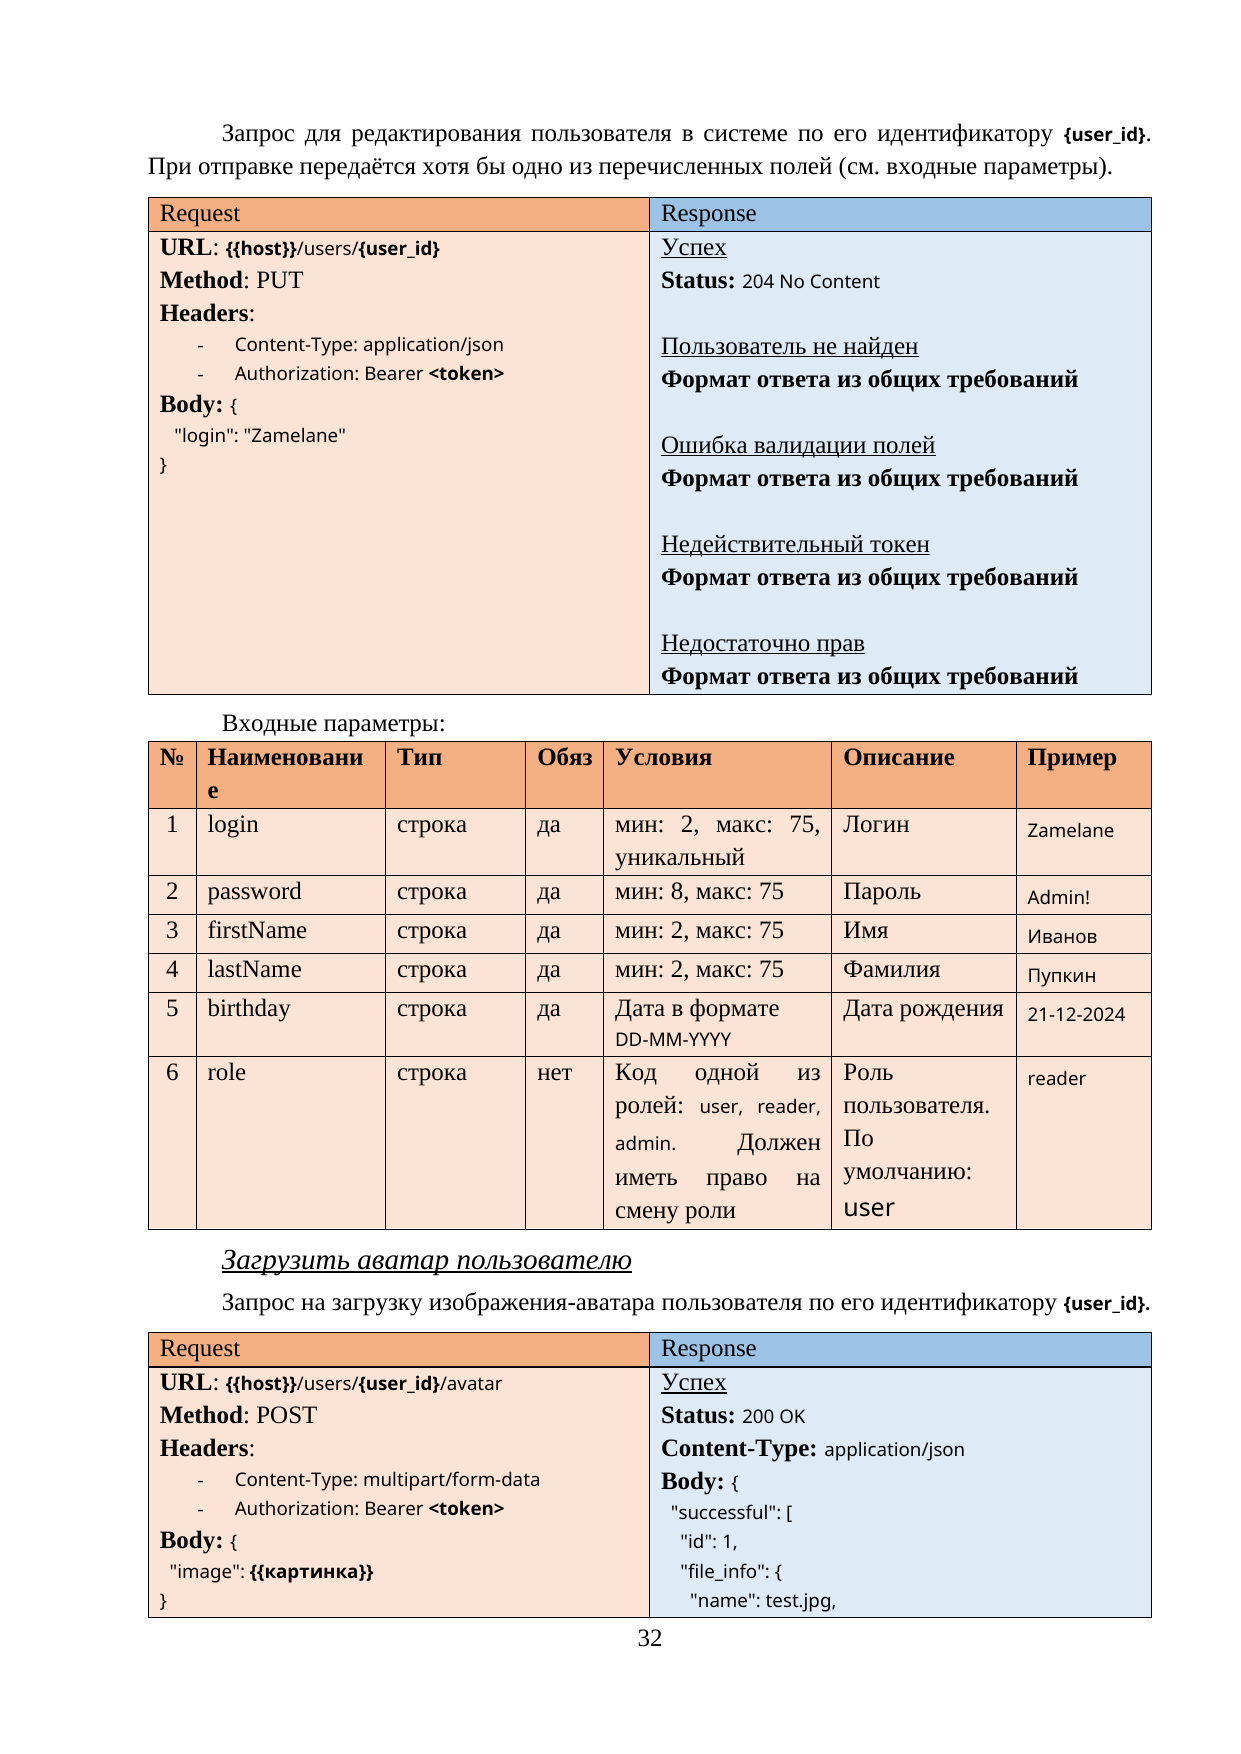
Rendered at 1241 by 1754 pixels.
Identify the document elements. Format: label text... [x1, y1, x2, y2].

table_header Обяз [526, 742, 603, 808]
table_cell строка [386, 1057, 525, 1228]
table_cell Admin! [1017, 876, 1151, 914]
table_cell login [197, 809, 385, 875]
table_header Пример [1017, 742, 1151, 808]
table_cell Код одной из ролей: user, reader, admin. Должен иметь право на смену роли [604, 1057, 831, 1228]
table_cell строка [386, 915, 525, 953]
text Запрос для редактирования пользователя в системе по его идентификатору {user_id}. При отправке передаётся хотя бы одно из перечисленных полей (см. входные параметры). [148, 118, 1152, 180]
table_header Описание [832, 742, 1016, 808]
table_cell мин: 2, макс: 75 [604, 954, 831, 992]
table_cell Дата в формате DD-MM-YYYY [604, 993, 831, 1056]
table_cell мин: 8, макс: 75 [604, 876, 831, 914]
table_header Response [650, 1333, 1151, 1366]
table_cell строка [386, 954, 525, 992]
table_cell Дата рождения [832, 993, 1016, 1056]
table_cell да [526, 954, 603, 992]
table_cell Иванов [1017, 915, 1151, 953]
table_header Response [650, 198, 1151, 231]
text Входные параметры: [148, 708, 1152, 736]
table_cell Пупкин [1017, 954, 1151, 992]
table_cell Логин [832, 809, 1016, 875]
table_cell да [526, 809, 603, 875]
table_cell 4 [149, 954, 196, 992]
table_cell нет [526, 1057, 603, 1228]
table_cell 6 [149, 1057, 196, 1228]
table_cell Пароль [832, 876, 1016, 914]
table_cell да [526, 915, 603, 953]
table_cell role [197, 1057, 385, 1228]
table_cell мин: 2, макс: 75, уникальный [604, 809, 831, 875]
table_header Request [149, 1333, 649, 1366]
table_cell строка [386, 993, 525, 1056]
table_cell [650, 1368, 1151, 1617]
table_cell строка [386, 876, 525, 914]
text Загрузить аватар пользователю [148, 1242, 1152, 1276]
table_cell birthday [197, 993, 385, 1056]
table_cell Роль пользователя. По умолчанию: user [832, 1057, 1016, 1228]
table_cell Фамилия [832, 954, 1016, 992]
table_cell Zamelane [1017, 809, 1151, 875]
table_cell мин: 2, макс: 75 [604, 915, 831, 953]
table_cell 2 [149, 876, 196, 914]
table_header № [149, 742, 196, 808]
table_header Условия [604, 742, 831, 808]
table_header Request [149, 198, 649, 231]
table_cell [149, 1368, 649, 1617]
table_cell 5 [149, 993, 196, 1056]
table_header Наименование [197, 742, 385, 808]
table_cell 21-12-2024 [1017, 993, 1151, 1056]
table_cell да [526, 993, 603, 1056]
table_header Тип [386, 742, 525, 808]
table_cell 1 [149, 809, 196, 875]
text Запрос на загрузку изображения-аватара пользователя по его идентификатору {user_id}. [148, 1287, 1152, 1316]
table_cell reader [1017, 1057, 1151, 1228]
table_cell firstName [197, 915, 385, 953]
table_cell password [197, 876, 385, 914]
table_cell URL: {{host}}/users/{user_id} Method: PUT Headers: Content-Type: application/json Authorization: Bearer <token> Body: { "login": "Zamelane" } [149, 232, 649, 694]
table_cell строка [386, 809, 525, 875]
table_cell lastName [197, 954, 385, 992]
table_cell 3 [149, 915, 196, 953]
table_cell да [526, 876, 603, 914]
table_cell Успех Status: 204 No Content Пользователь не найден Формат ответа из общих требований Ошибка валидации полей Формат ответа из общих требований Недействительный токен Формат ответа из общих требований Недостаточно прав Формат ответа из общих требований [650, 232, 1151, 694]
table_cell Имя [832, 915, 1016, 953]
